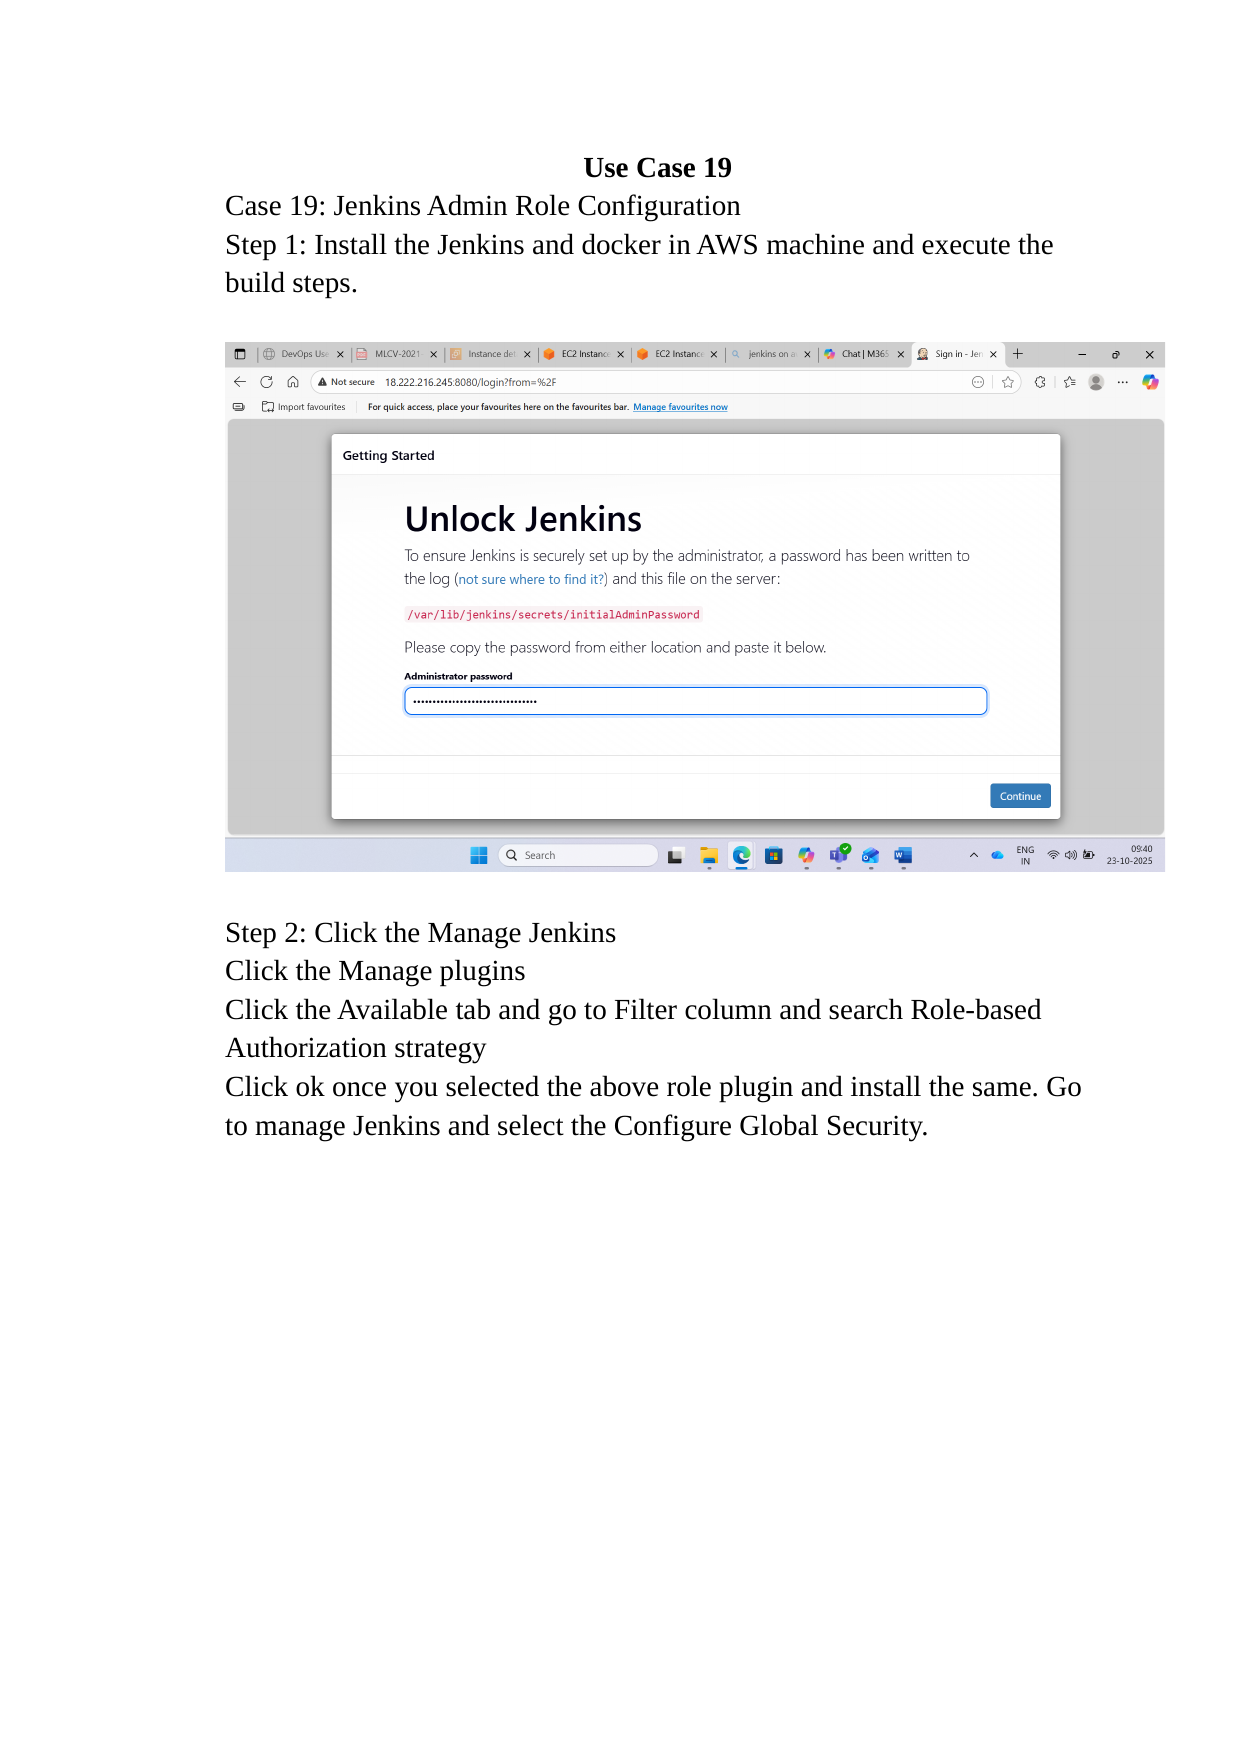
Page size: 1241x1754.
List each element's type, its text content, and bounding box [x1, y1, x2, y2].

picture [225, 342, 1166, 872]
list Click the Available tab and go to Filter column and search Role-based Authorization strategy [225, 992, 1090, 1064]
list Click ok once you selected the above role plugin and install the same. Go to manage Jenkins and select the Configure Global Security. [225, 1069, 1090, 1141]
list Case 19: Jenkins Admin Role Configuration [225, 188, 1090, 222]
list Click the Manage plugins [225, 953, 1090, 987]
list Step 2: Click the Manage Jenkins [225, 915, 1090, 948]
list Step 1: Install the Jenkins and docker in AWS machine and execute the build steps. [225, 227, 1090, 299]
list Use Case 19 [225, 150, 1090, 183]
